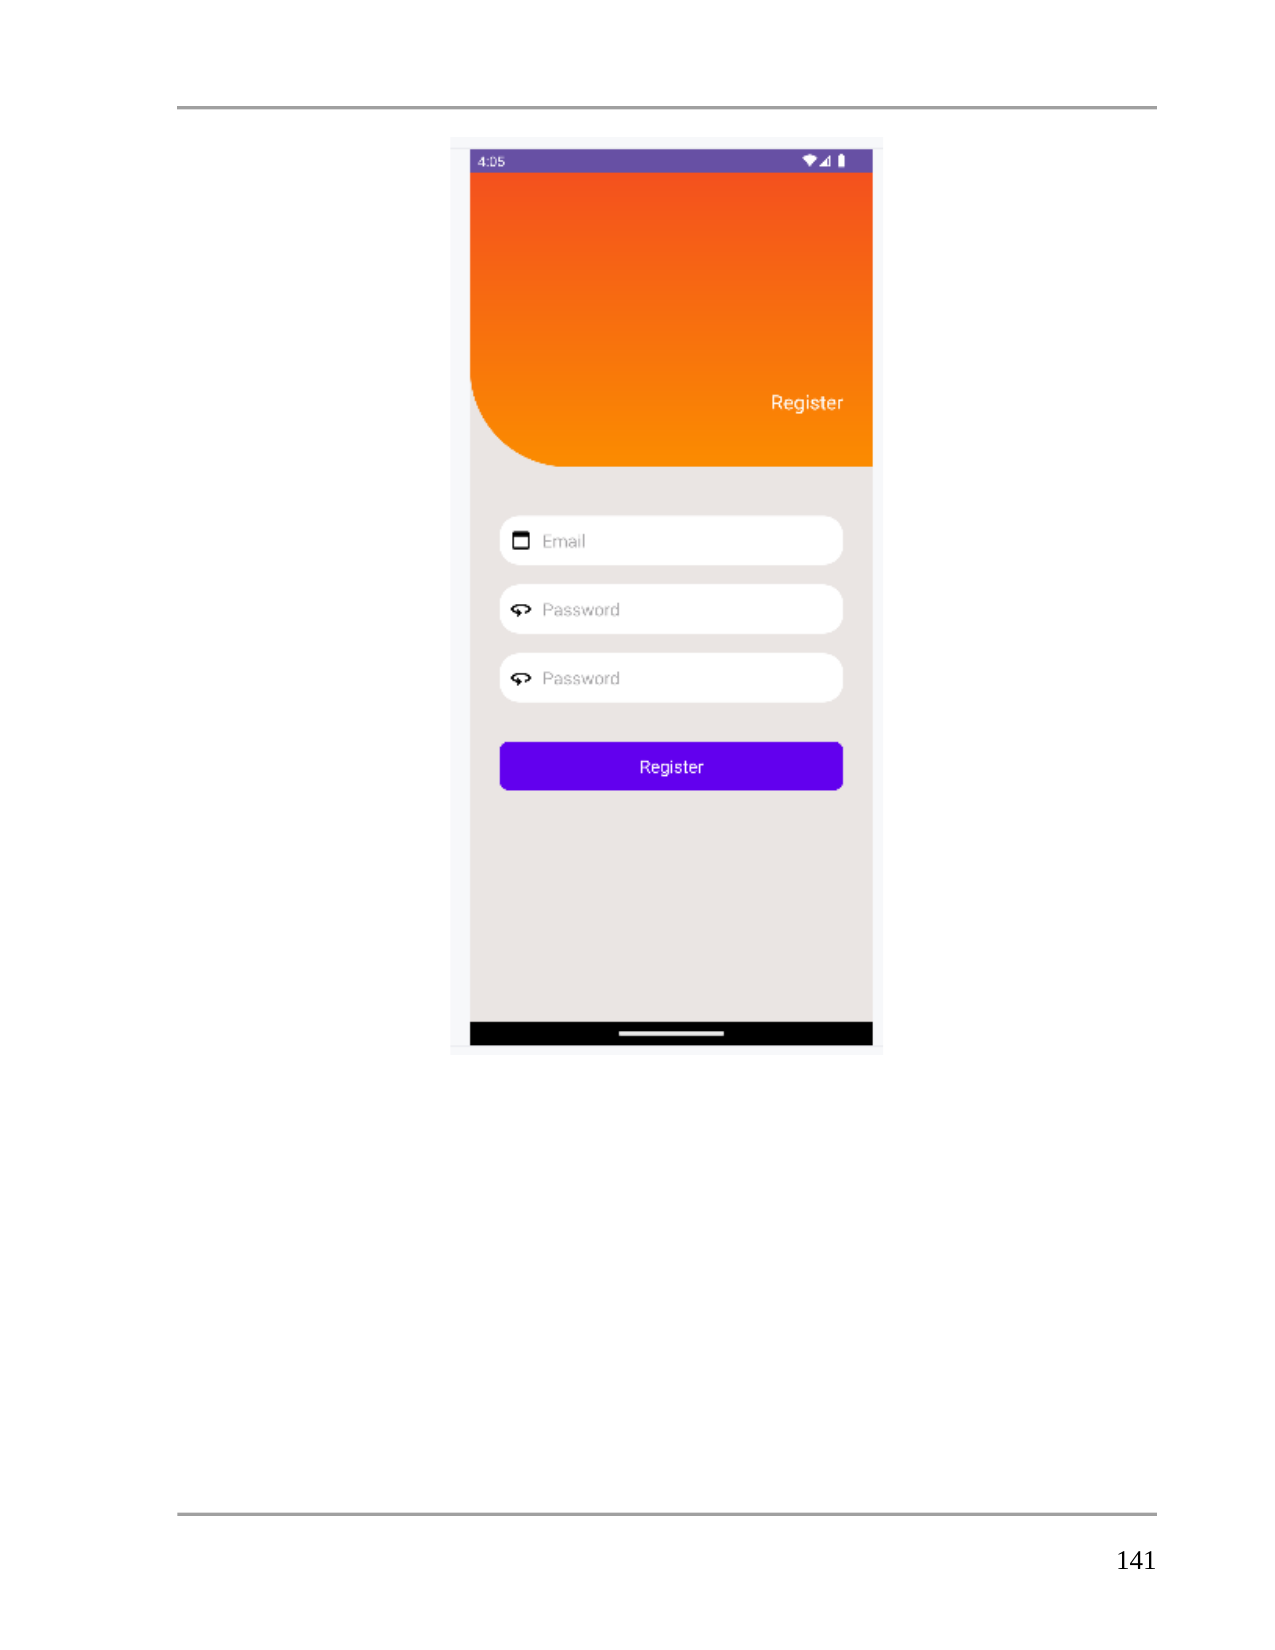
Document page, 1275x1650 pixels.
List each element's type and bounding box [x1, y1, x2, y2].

picture [450, 137, 884, 1055]
